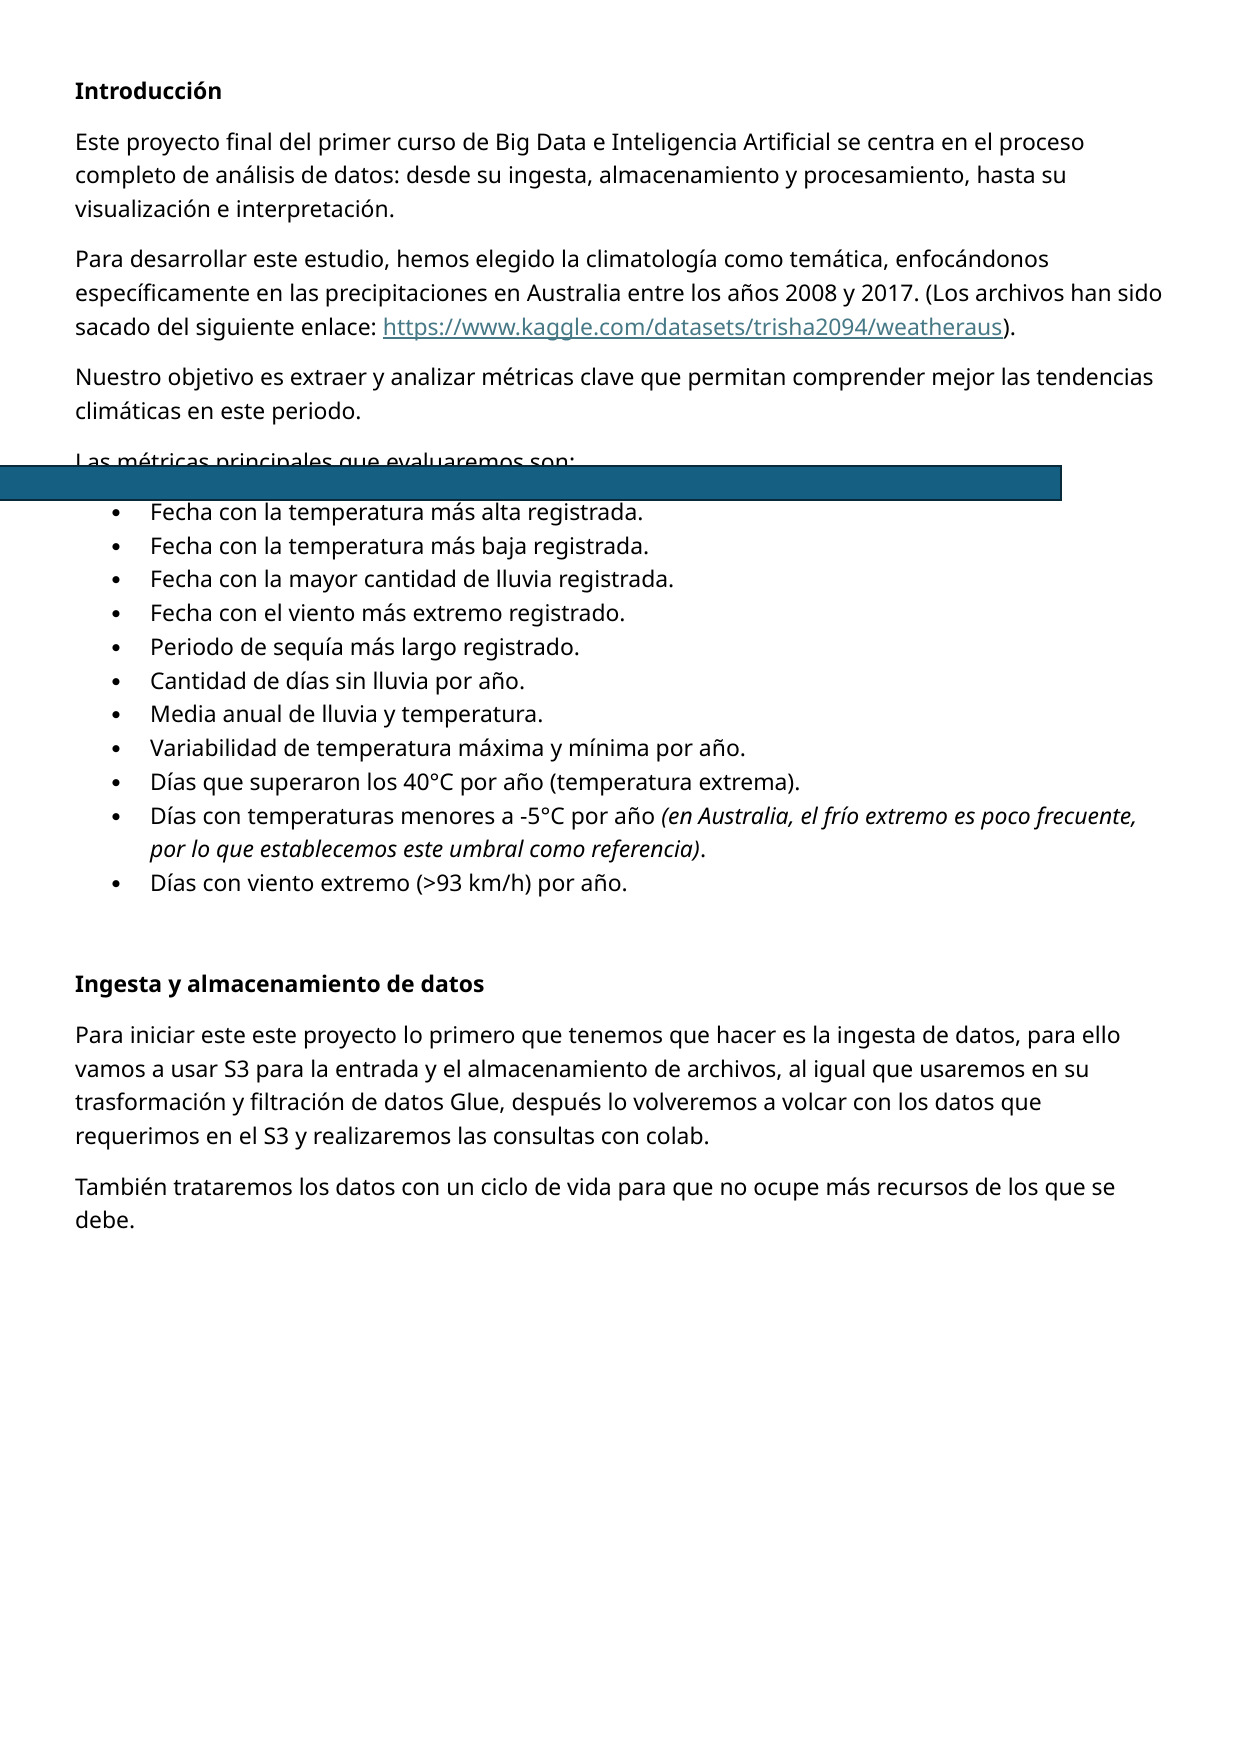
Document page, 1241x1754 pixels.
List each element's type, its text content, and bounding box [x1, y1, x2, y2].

list Media anual de lluvia y temperatura. [112, 698, 1165, 729]
text Para iniciar este este proyecto lo primero que tenemos que hacer es la ingesta de datos, para ello vamos a usar S3 para la entrada y el almacenamiento de archivos, al igual que usaremos en su trasformación y filtración de datos Glue, después lo volveremos a volcar con los datos que requerimos en el S3 y realizaremos las consultas con colab. [75, 1019, 1165, 1151]
list Fecha con la mayor cantidad de lluvia registrada. [112, 563, 1165, 594]
list Fecha con la temperatura más baja registrada. [112, 529, 1165, 561]
list Días que superaron los 40°C por año (temperatura extrema). [112, 766, 1165, 797]
list Periodo de sequía más largo registrado. [112, 631, 1165, 662]
list Días con viento extremo (>93 km/h) por año. [112, 867, 1165, 898]
list Variabilidad de temperatura máxima y mínima por año. [112, 732, 1165, 763]
text Este proyecto final del primer curso de Big Data e Inteligencia Artificial se centra en el proceso completo de análisis de datos: desde su ingesta, almacenamiento y procesamiento, hasta su visualización e interpretación. [75, 125, 1165, 224]
text Introducción [75, 75, 1165, 106]
text Para desarrollar este estudio, hemos elegido la climatología como temática, enfocándonos específicamente en las precipitaciones en Australia entre los años 2008 y 2017. (Los archivos han sido sacado del siguiente enlace: https://www.kaggle.com/datasets/trisha2094/weatheraus). [75, 243, 1165, 342]
list Fecha con el viento más extremo registrado. [112, 597, 1165, 628]
list Cantidad de días sin lluvia por año. [112, 664, 1165, 696]
text Ingesta y almacenamiento de datos [75, 968, 1165, 999]
text Nuestro objetivo es extraer y analizar métricas clave que permitan comprender mejor las tendencias climáticas en este periodo. [75, 361, 1165, 426]
text Las métricas principales que evaluaremos son: [75, 445, 1165, 477]
list Fecha con la temperatura más alta registrada. [112, 496, 1165, 527]
list Días con temperaturas menores a -5°C por año (en Australia, el frío extremo es poco frecuente, por lo que establecemos este umbral como referencia). [112, 799, 1165, 864]
text También trataremos los datos con un ciclo de vida para que no ocupe más recursos de los que se debe. [75, 1170, 1165, 1235]
